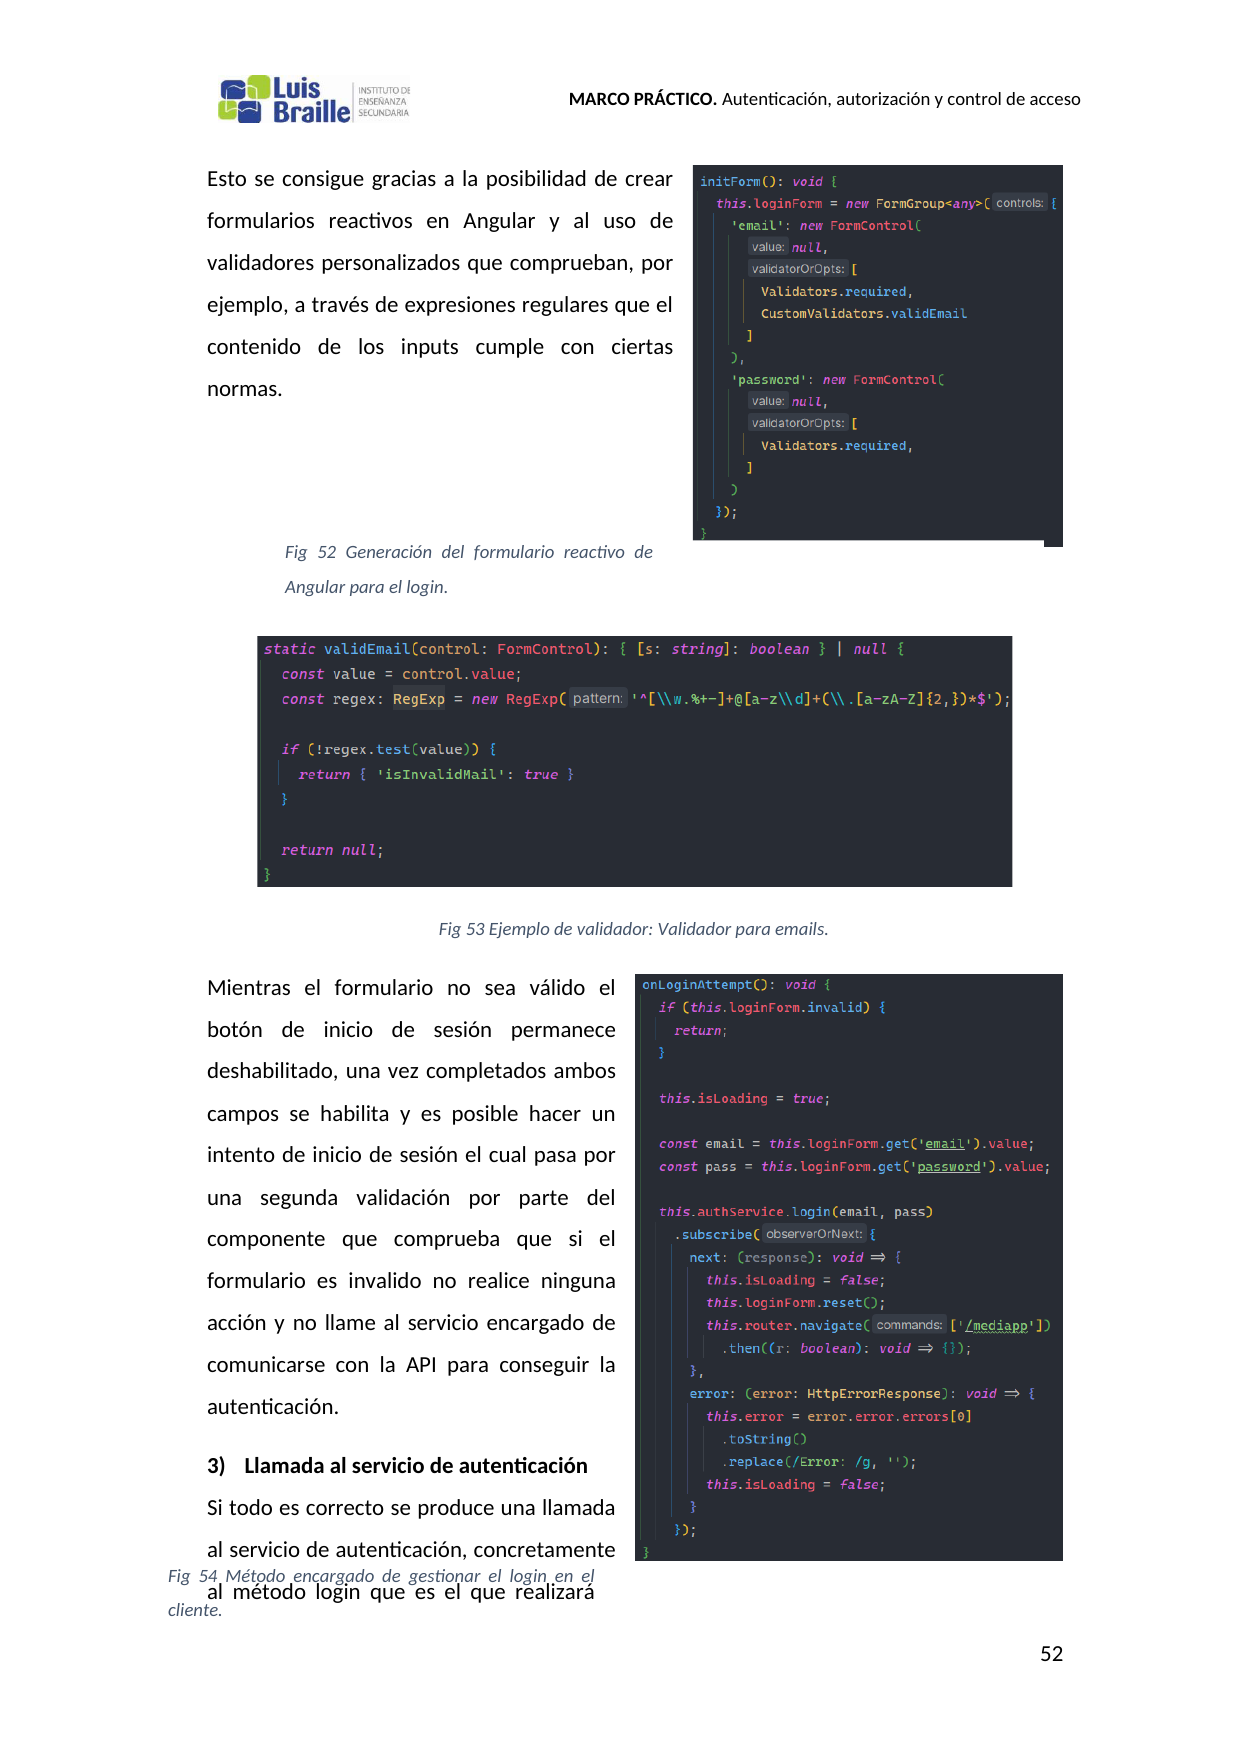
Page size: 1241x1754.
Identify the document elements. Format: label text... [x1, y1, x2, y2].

text Mientras el formulario no sea válido el botón de inicio de sesión permanece deshabilitado, una vez completados ambos campos se habilita y es posible hacer un intento de inicio de sesión el cual pasa por una segunda validación por parte del componente que comprueba que si el formulario es invalido no realice ninguna acción y no llame al servicio encargado de comunicarse con la API para conseguir la autenticación. [207, 973, 1063, 1421]
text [207, 1493, 1063, 1605]
text Fig 53 Ejemplo de validador: Validador para emails. [207, 917, 1063, 940]
picture [257, 636, 1013, 887]
picture [692, 165, 1063, 547]
picture [635, 974, 1063, 1561]
list Llamada al servicio de autenticación [207, 1451, 635, 1479]
text Esto se consigue gracias a la posibilidad de crear formularios reactivos en Angular y al uso de validadores personalizados que comprueban, por ejemplo, a través de expresiones regulares que el contenido de los inputs cumple con ciertas normas. [207, 164, 1063, 402]
